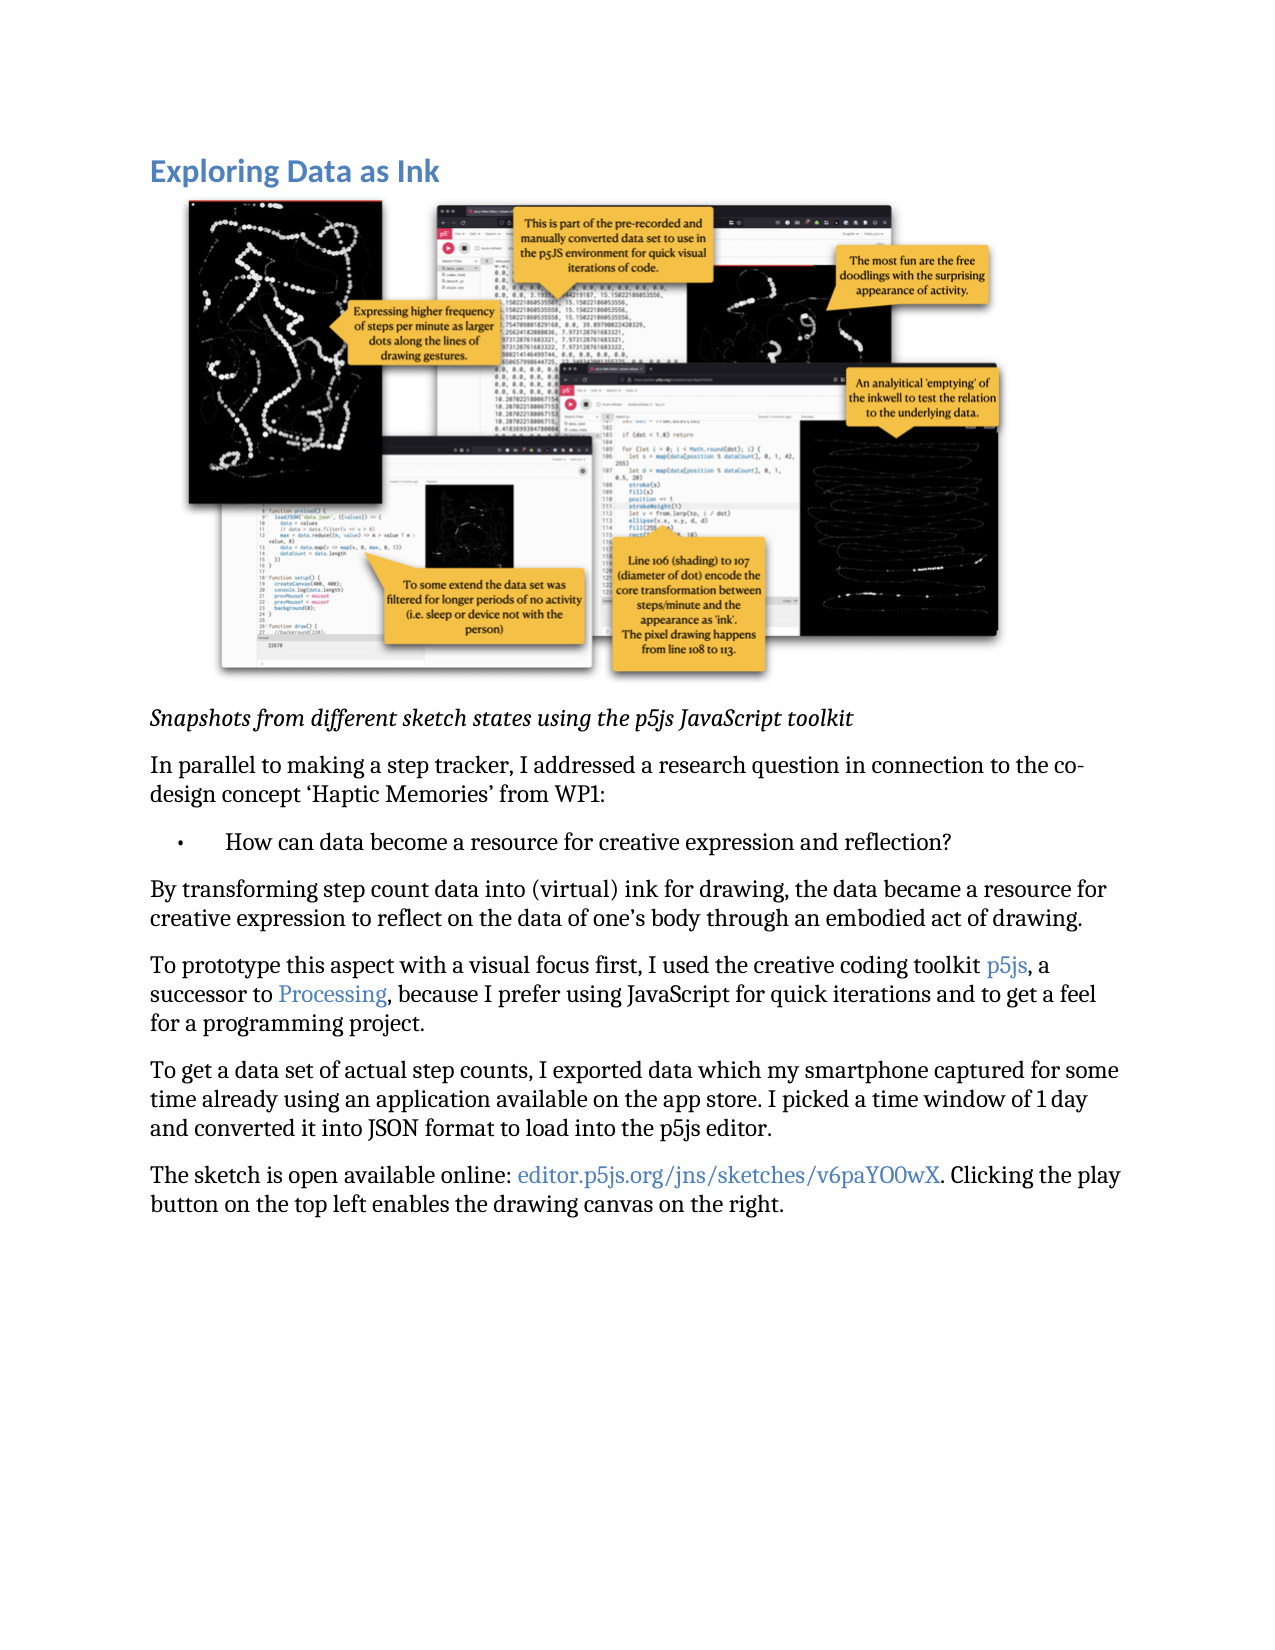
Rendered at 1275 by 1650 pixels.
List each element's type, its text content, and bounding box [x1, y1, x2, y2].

text In parallel to making a step tracker, I addressed a research question in connection to the co-design concept ‘Haptic Memories’ from WP1: [150, 751, 1125, 809]
text To prototype this aspect with a visual focus first, I used the creative coding toolkit p5js, a successor to Processing, because I prefer using JavaScript for quick iterations and to get a feel for a programming project. [150, 951, 1125, 1037]
text To get a data set of actual step counts, I exported data which my smartphone captured for some time already using an application available on the app store. I picked a time window of 1 day and converted it into JSON format to load into the p5js editor. [150, 1056, 1125, 1142]
text Snapshots from different sketch states using the p5js JavaScript toolkit [150, 704, 1125, 732]
picture [150, 190, 1025, 683]
text The sketch is open available online: editor.p5js.org/jns/sketches/v6paYO0wX. Clicking the play button on the top left enables the drawing canvas on the right. [150, 1161, 1125, 1219]
list How can data become a resource for creative expression and reflection? [175, 827, 1125, 856]
subtitle Exploring Data as Ink [150, 150, 1125, 191]
text By transforming step count data into (virtual) ink for drawing, the data became a resource for creative expression to reflect on the data of one’s body through an embodied act of drawing. [150, 875, 1125, 932]
